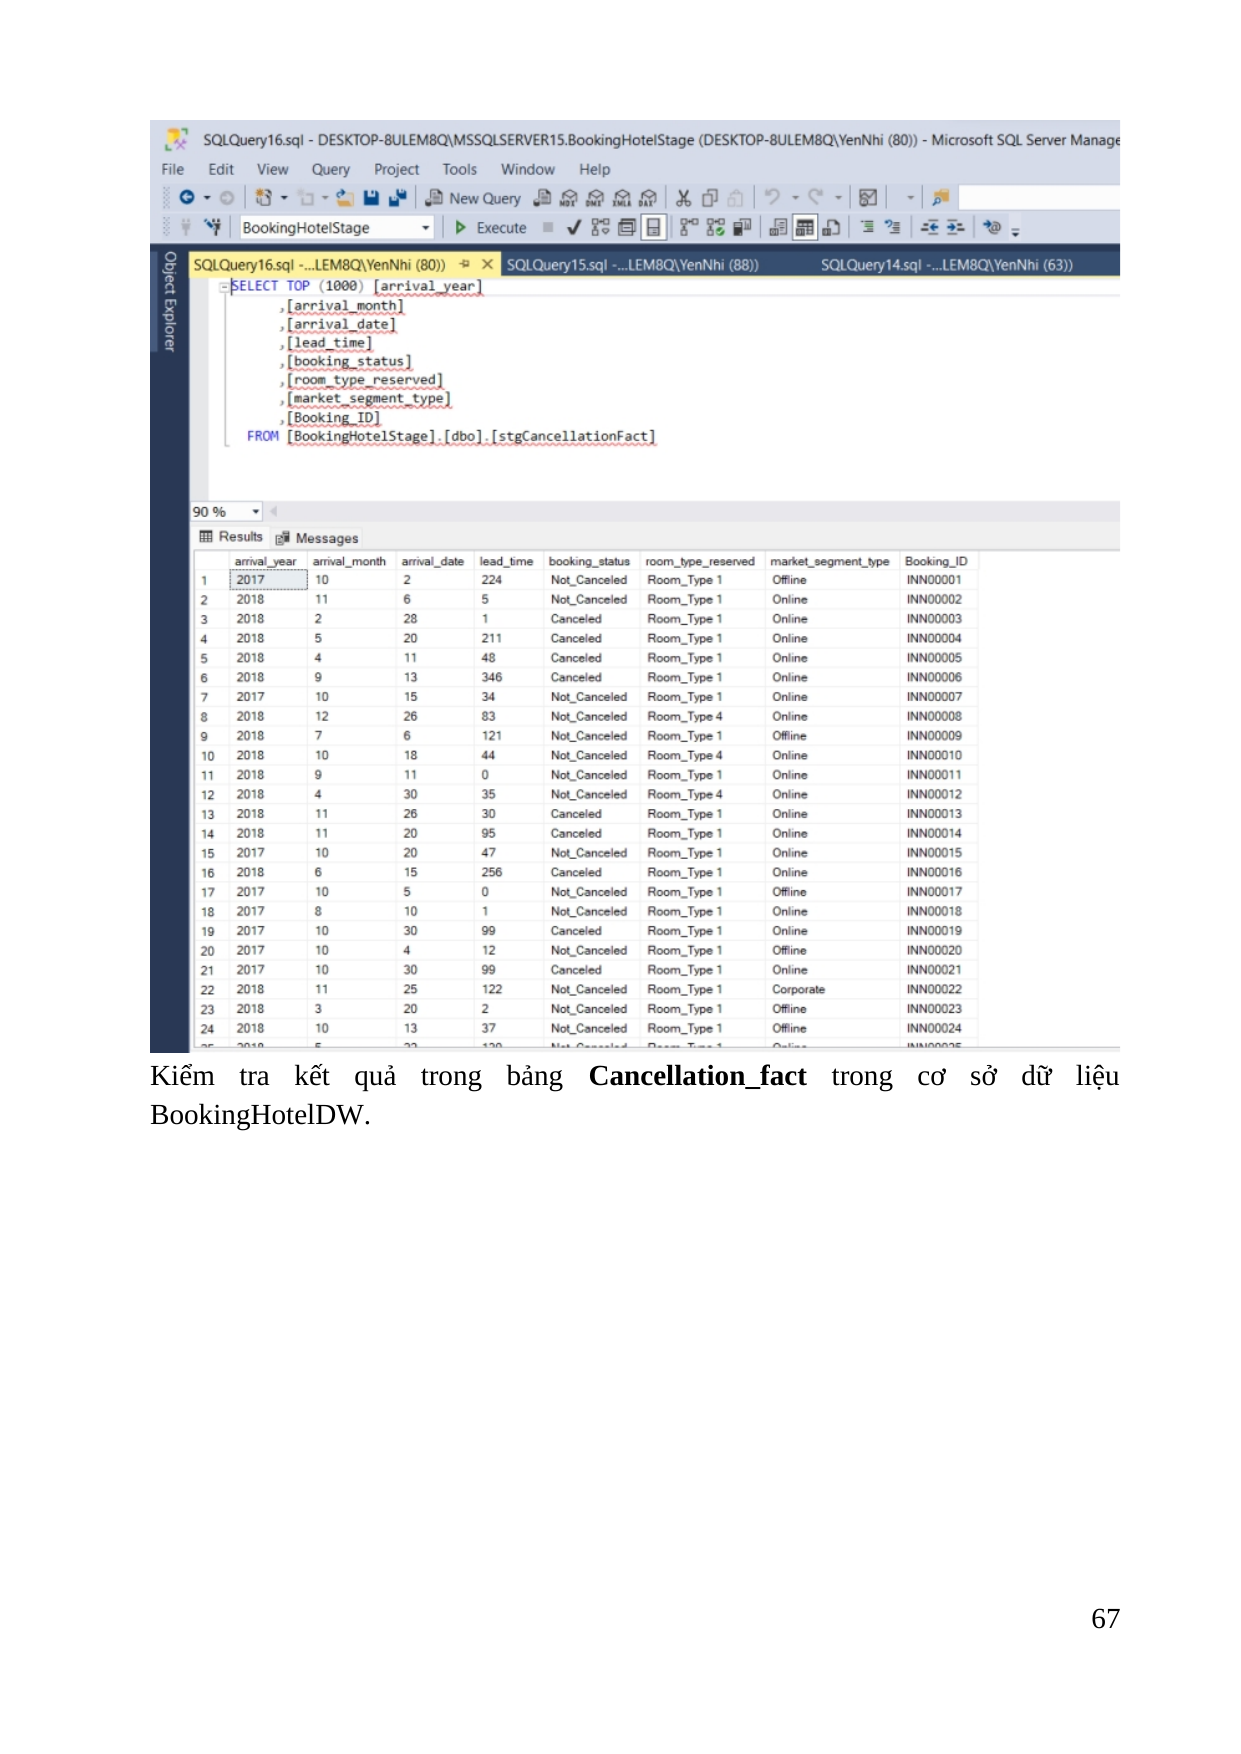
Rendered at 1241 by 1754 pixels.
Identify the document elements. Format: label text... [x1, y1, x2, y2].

text Kiểm tra kết quả trong bảng Cancellation_fact trong cơ sở dữ liệu BookingHotelDW. [150, 1058, 1120, 1131]
picture [150, 120, 1121, 1053]
